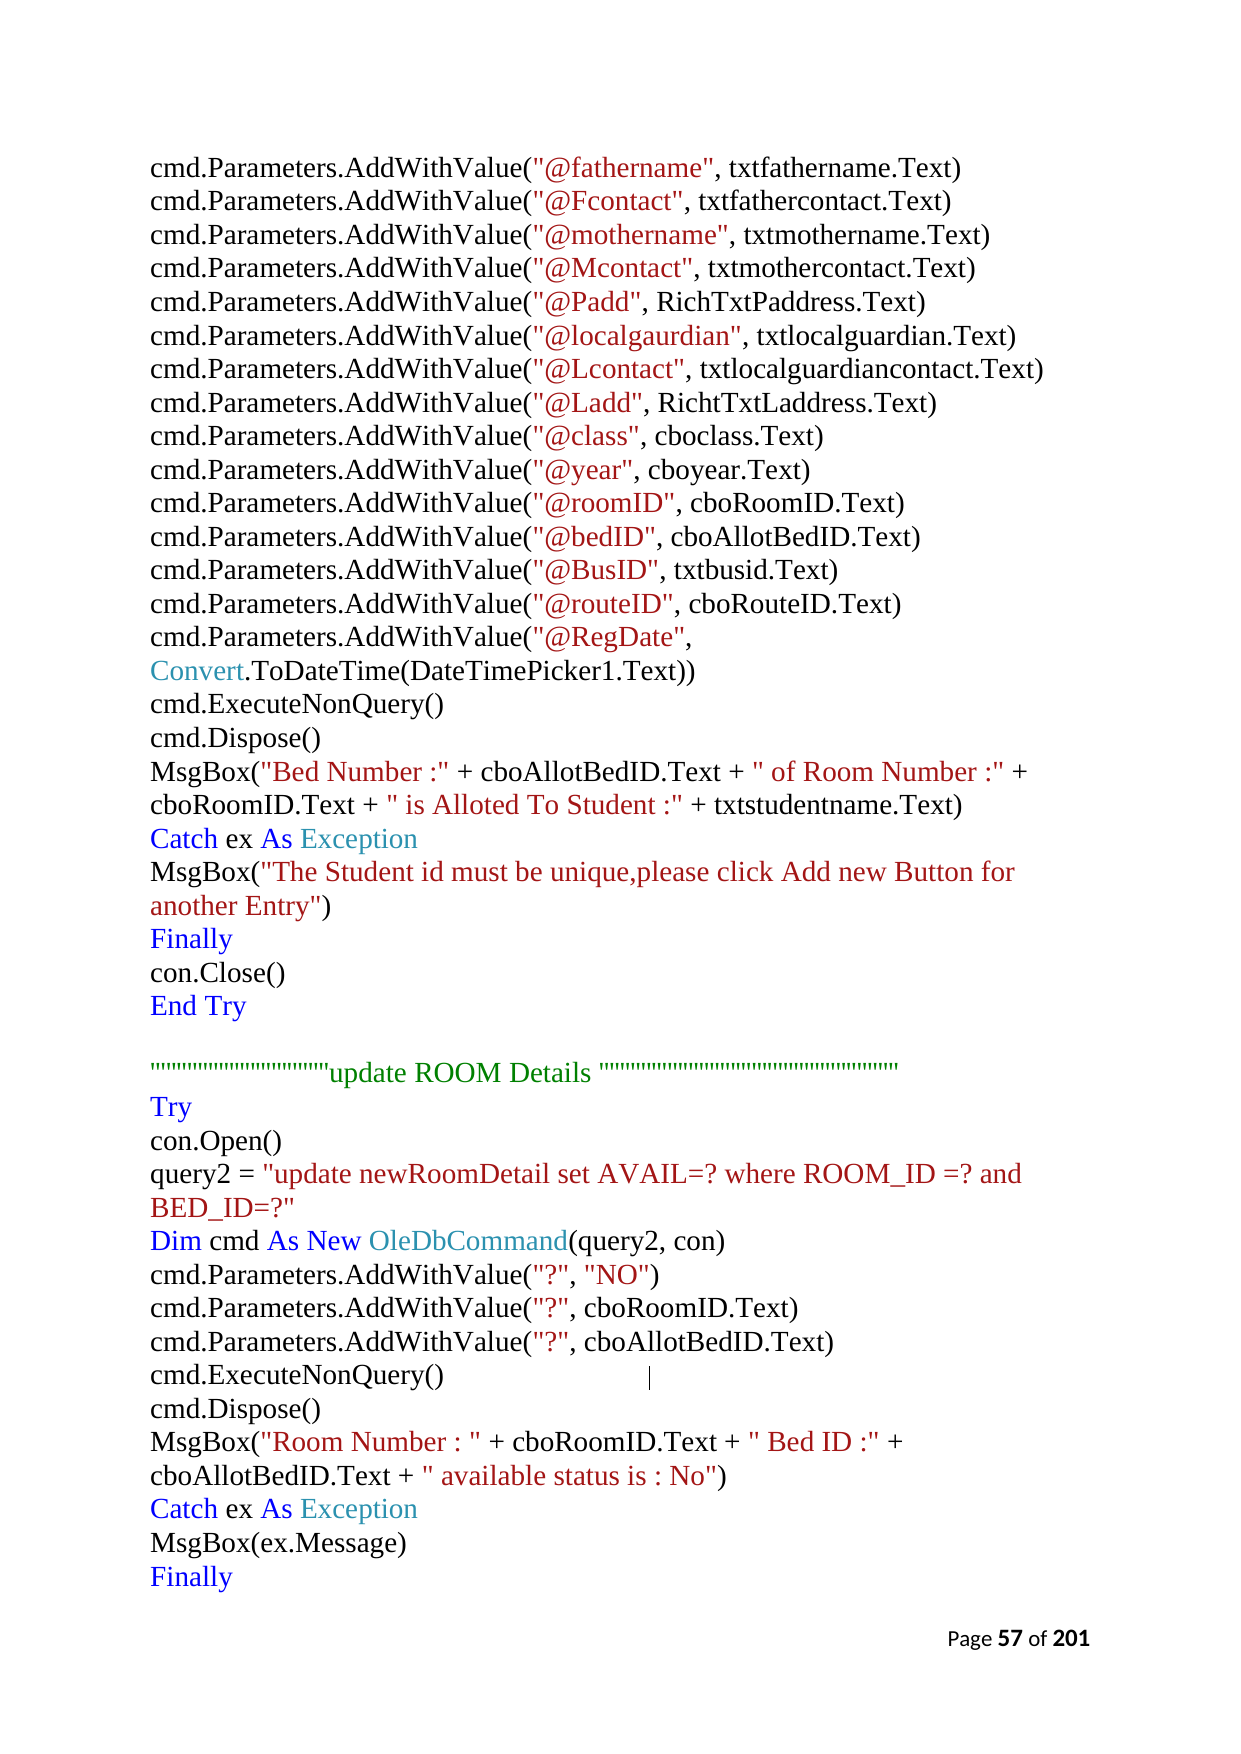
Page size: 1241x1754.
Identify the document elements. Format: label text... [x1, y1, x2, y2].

text cmd.Parameters.AddWithValue("@Ladd", RichtTxtLaddress.Text) [150, 385, 1090, 418]
text Try [150, 1089, 1090, 1123]
text Finally [150, 1559, 1090, 1592]
text MsgBox(ex.Message) [150, 1525, 1090, 1559]
text cmd.ExecuteNonQuery() [150, 1357, 1090, 1391]
text cmd.Parameters.AddWithValue("@bedID", cboAllotBedID.Text) [150, 519, 1090, 552]
text cmd.Parameters.AddWithValue("@localgaurdian", txtlocalguardian.Text) [150, 318, 1090, 351]
text ''''''''''''''''''''''''''''''''''update ROOM Details ''''''''''''''''''''''''''''''''''''''''''''''''''''''''' [150, 1056, 1090, 1089]
text cmd.Parameters.AddWithValue("@year", cboyear.Text) [150, 452, 1090, 485]
text cmd.Dispose() [150, 720, 1090, 754]
text con.Open() [150, 1123, 1090, 1156]
text MsgBox("Room Number : " + cboRoomID.Text + " Bed ID :" + cboAllotBedID.Text + " available status is : No") [150, 1424, 1090, 1492]
text Dim cmd As New OleDbCommand(query2, con) [150, 1223, 1090, 1257]
text cmd.Parameters.AddWithValue("@Mcontact", txtmothercontact.Text) [150, 251, 1090, 284]
text cmd.Parameters.AddWithValue("@Lcontact", txtlocalguardiancontact.Text) [150, 351, 1090, 385]
text cmd.Parameters.AddWithValue("@routeID", cboRouteID.Text) [150, 586, 1090, 619]
text cmd.Parameters.AddWithValue("?", cboRoomID.Text) [150, 1290, 1090, 1324]
text MsgBox("Bed Number :" + cboAllotBedID.Text + " of Room Number :" + cboRoomID.Text + " is Alloted To Student :" + txtstudentname.Text) [150, 754, 1090, 821]
text cmd.Parameters.AddWithValue("@RegDate", Convert.ToDateTime(DateTimePicker1.Text)) [150, 619, 1090, 687]
text cmd.Parameters.AddWithValue("@Fcontact", txtfathercontact.Text) [150, 183, 1090, 217]
text cmd.Parameters.AddWithValue("@roomID", cboRoomID.Text) [150, 485, 1090, 519]
text cmd.Parameters.AddWithValue("?", "NO") [150, 1257, 1090, 1290]
text cmd.Parameters.AddWithValue("@BusID", txtbusid.Text) [150, 552, 1090, 586]
text Catch ex As Exception [150, 821, 1090, 854]
text cmd.ExecuteNonQuery() [150, 687, 1090, 720]
text con.Close() [150, 955, 1090, 988]
text Catch ex As Exception [150, 1492, 1090, 1525]
text cmd.Parameters.AddWithValue("@fathername", txtfathername.Text) [150, 150, 1090, 183]
text cmd.Dispose() [150, 1391, 1090, 1424]
text cmd.Parameters.AddWithValue("@class", cboclass.Text) [150, 418, 1090, 452]
text cmd.Parameters.AddWithValue("@mothername", txtmothername.Text) [150, 217, 1090, 251]
text End Try [150, 988, 1090, 1022]
text cmd.Parameters.AddWithValue("@Padd", RichTxtPaddress.Text) [150, 284, 1090, 318]
text MsgBox("The Student id must be unique,please click Add new Button for another Entry") [150, 854, 1090, 921]
text Finally [150, 921, 1090, 955]
text query2 = "update newRoomDetail set AVAIL=? where ROOM_ID =? and BED_ID=?" [150, 1156, 1090, 1223]
text cmd.Parameters.AddWithValue("?", cboAllotBedID.Text) [150, 1324, 1090, 1357]
